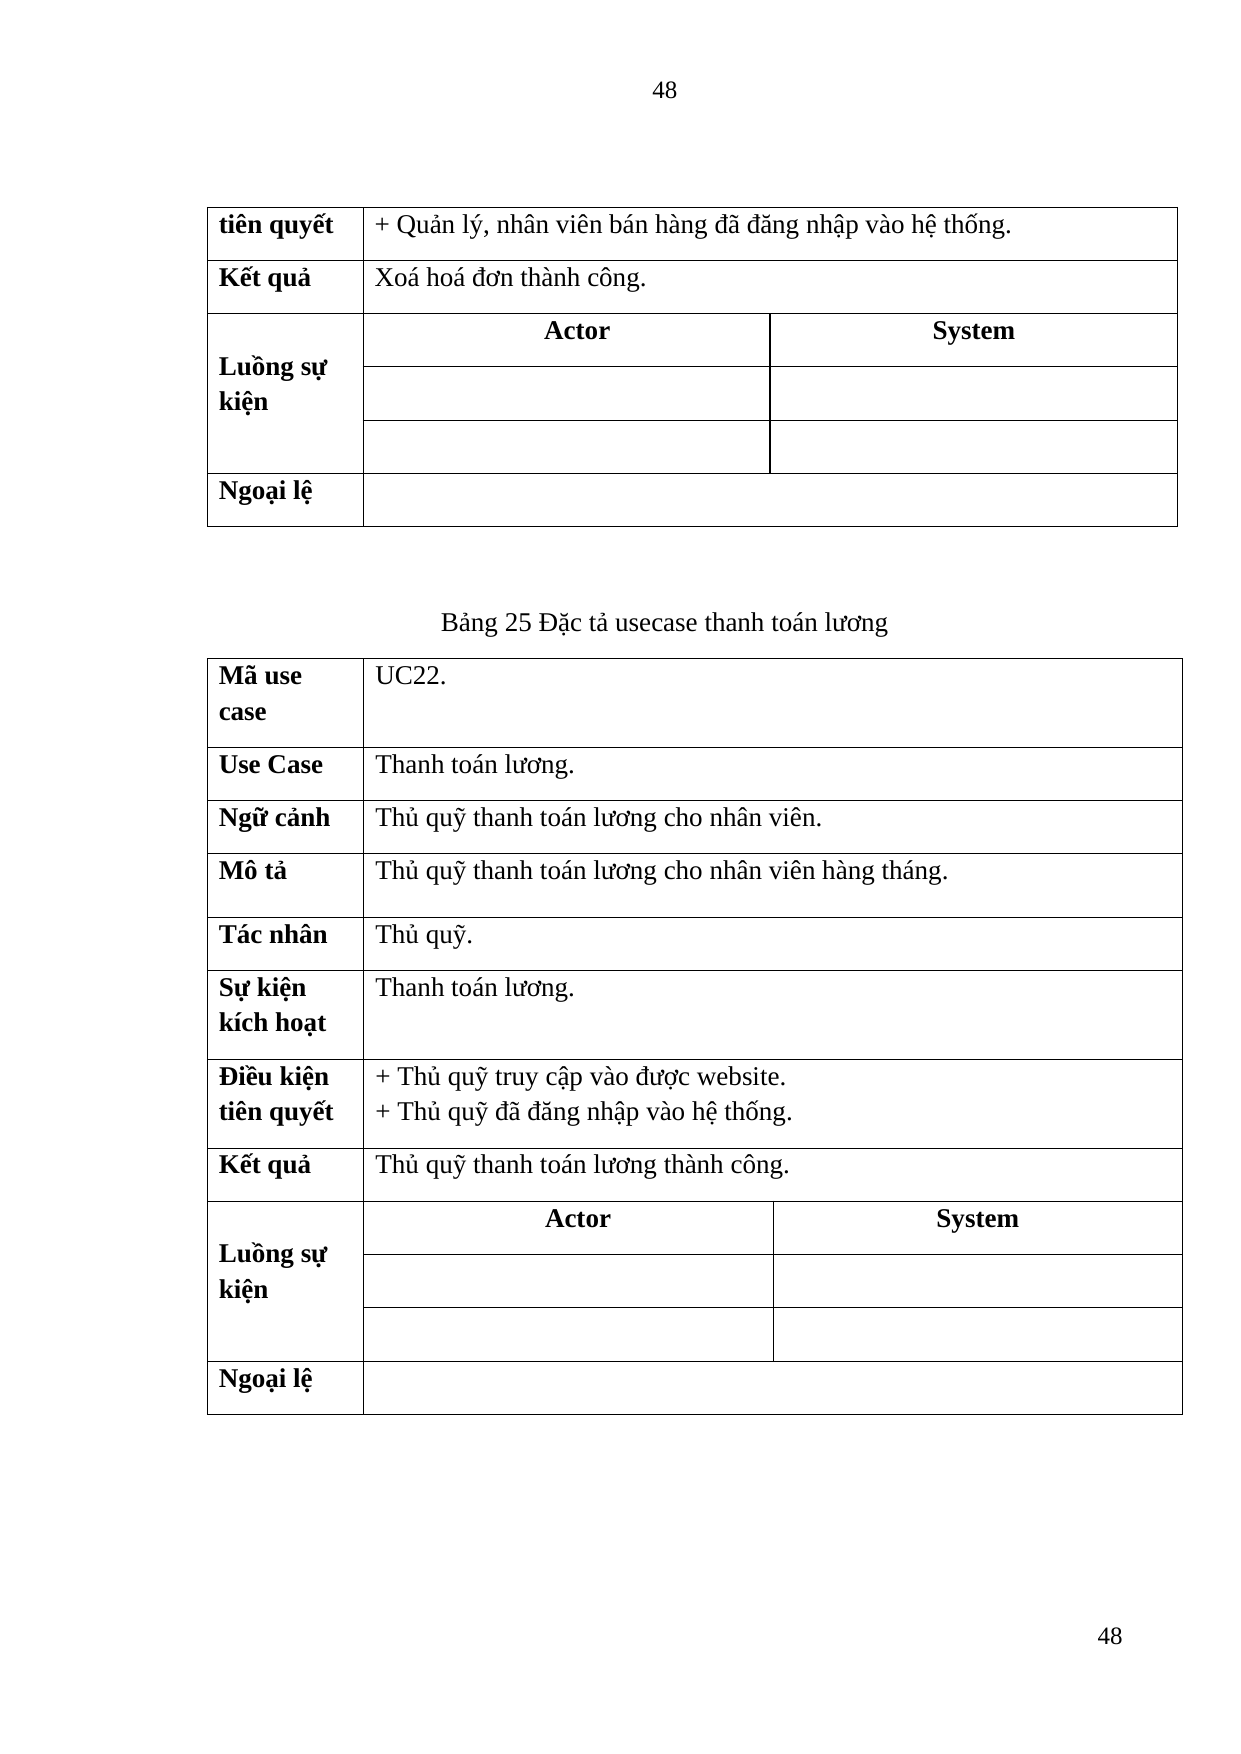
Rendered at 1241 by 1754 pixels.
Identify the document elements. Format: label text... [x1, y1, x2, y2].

table_cell Thủ quỹ. [364, 918, 1182, 970]
table_cell Ngữ cảnh [208, 801, 363, 853]
table_cell Kết quả [208, 261, 363, 313]
table_cell Ngoại lệ [208, 1362, 363, 1414]
table_cell Mô tả [208, 854, 363, 917]
table_cell Thanh toán lương. [364, 748, 1182, 800]
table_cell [208, 208, 363, 260]
table_header UC22. [364, 659, 1182, 747]
table_cell Ngoại lệ [208, 474, 363, 526]
table_cell System [774, 1202, 1182, 1254]
table_cell Luồng sự kiện [208, 314, 363, 473]
table_cell [364, 367, 769, 419]
table_cell Thủ quỹ thanh toán lương cho nhân viên hàng tháng. [364, 854, 1182, 917]
table_cell Xoá hoá đơn thành công. [364, 261, 1177, 313]
table_cell Kết quả [208, 1149, 363, 1201]
table_cell Actor [364, 1202, 773, 1254]
table_cell [364, 1362, 1182, 1414]
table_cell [364, 208, 1177, 260]
table_cell Điều kiện tiên quyết [208, 1060, 363, 1147]
table_cell Actor [364, 314, 769, 366]
table_cell [364, 474, 1177, 526]
table_cell Tác nhân [208, 918, 363, 970]
table_header Mã use case [208, 659, 363, 747]
table_cell Use Case [208, 748, 363, 800]
table_cell [771, 421, 1177, 473]
table_cell Luồng sự kiện [208, 1202, 363, 1361]
table_cell [774, 1308, 1182, 1361]
table_cell [364, 1255, 773, 1307]
table_cell [771, 367, 1177, 419]
table_cell Thanh toán lương. [364, 971, 1182, 1059]
table_cell + Thủ quỹ truy cập vào được website. + Thủ quỹ đã đăng nhập vào hệ thống. [364, 1060, 1182, 1147]
table_cell Sự kiện kích hoạt [208, 971, 363, 1059]
table_cell System [771, 314, 1177, 366]
table_cell Thủ quỹ thanh toán lương thành công. [364, 1149, 1182, 1201]
table_cell [364, 421, 769, 473]
table_cell [774, 1255, 1182, 1307]
table_cell Thủ quỹ thanh toán lương cho nhân viên. [364, 801, 1182, 853]
table_cell [364, 1308, 773, 1361]
